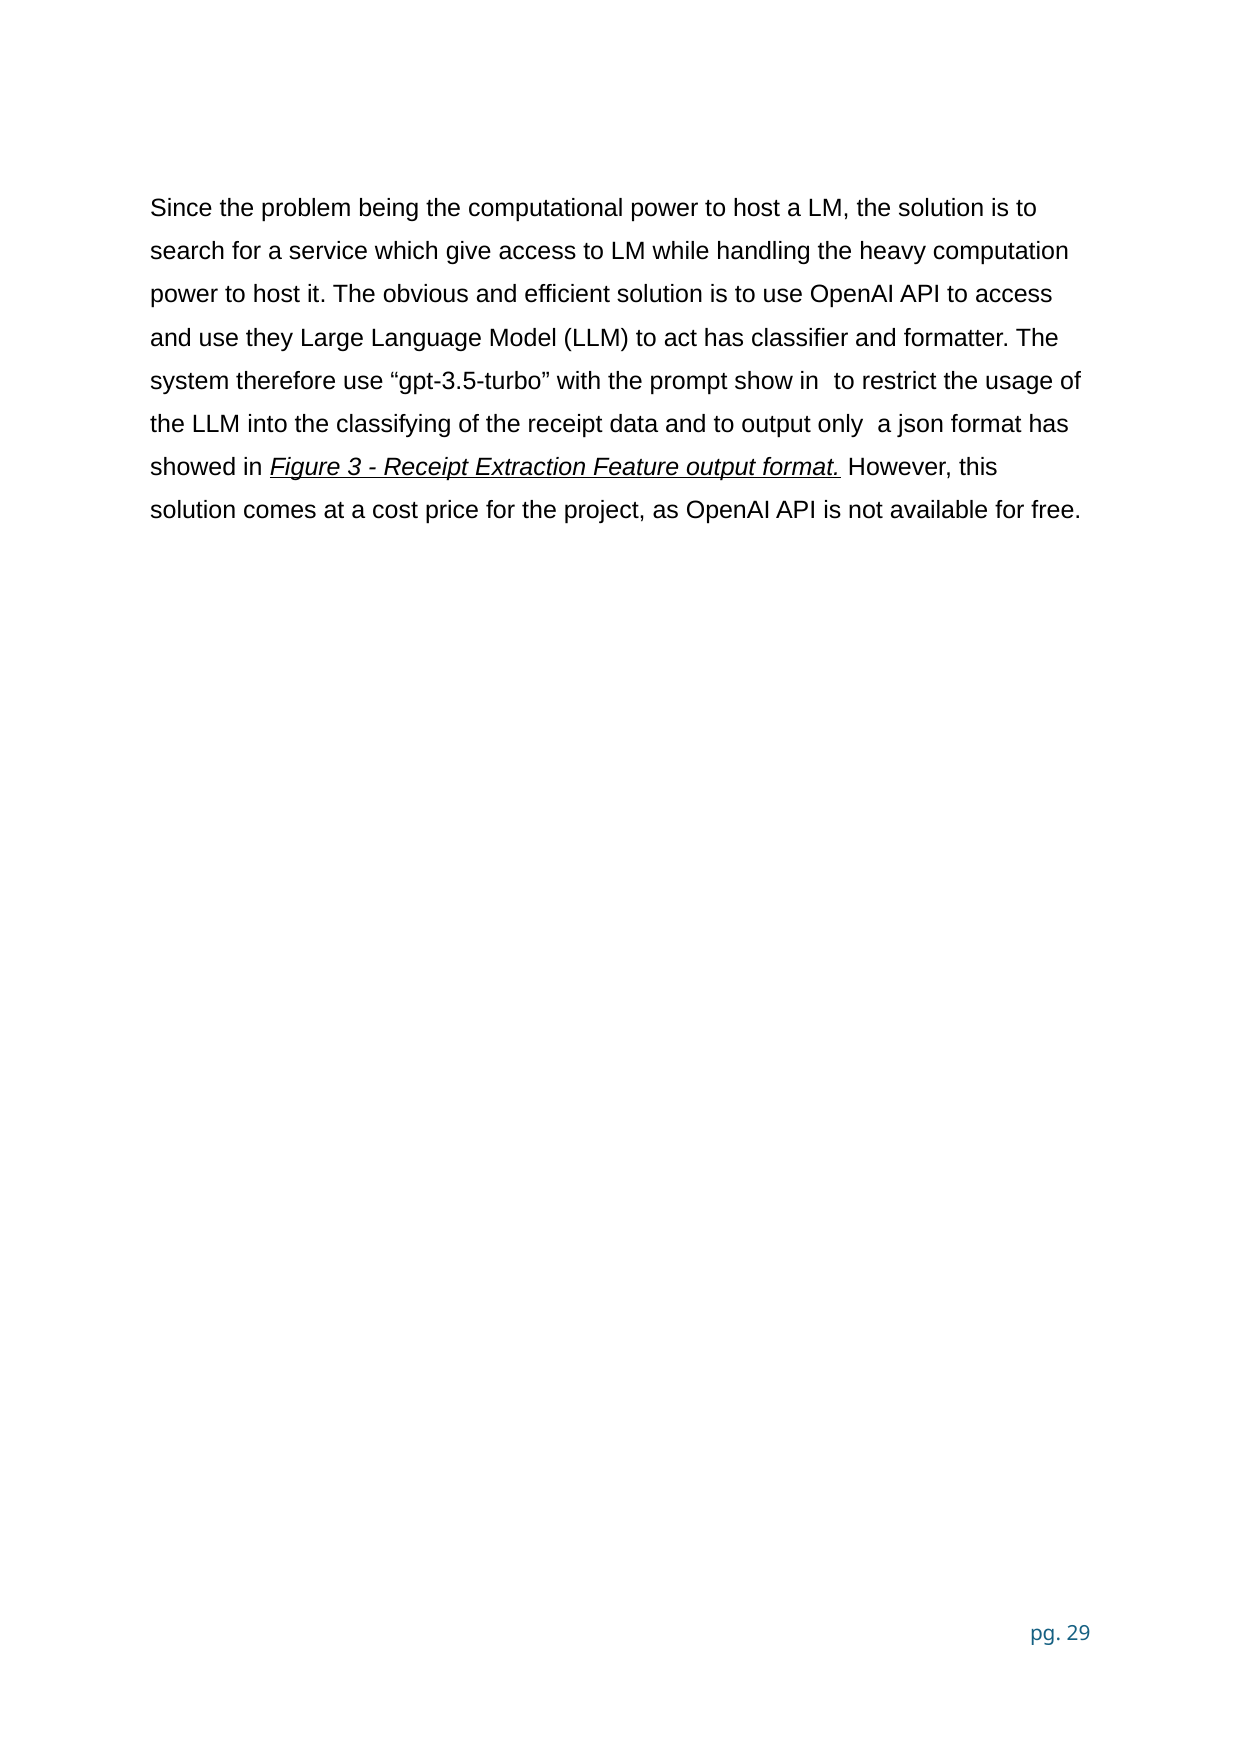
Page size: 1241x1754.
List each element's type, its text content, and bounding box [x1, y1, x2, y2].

text Since the problem being the computational power to host a LM, the solution is to search for a service which give access to LM while handling the heavy computation power to host it. The obvious and efficient solution is to use OpenAI API to access and use they Large Language Model (LLM) to act has classifier and formatter. The system therefore use “gpt-3.5-turbo” with the prompt show in Figure 3 to restrict the usage of the LLM into the classifying of the receipt data and to output only a json format has showed in Figure 1 - Receipt Extraction Feature output format. However, this solution comes at a cost price for the project, as OpenAI API is not available for free. [150, 193, 1090, 524]
